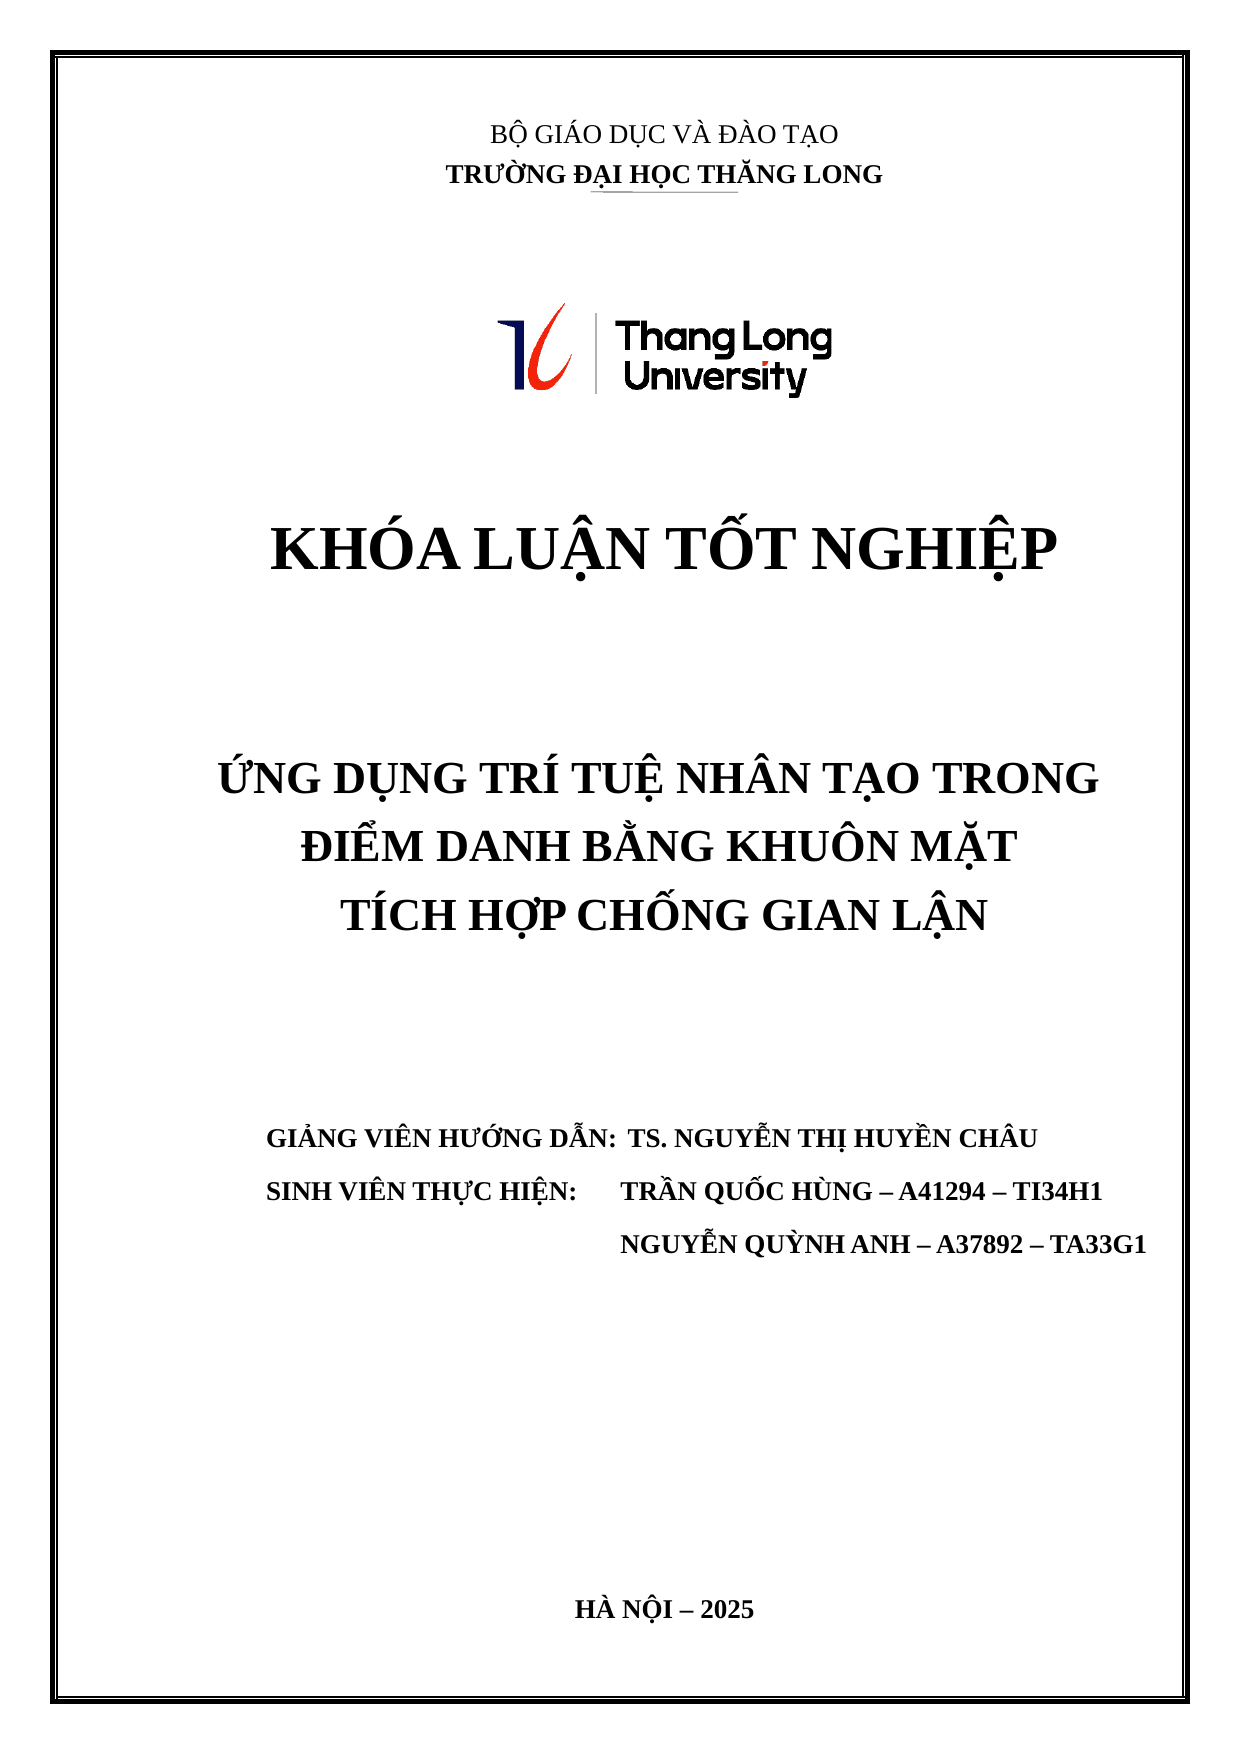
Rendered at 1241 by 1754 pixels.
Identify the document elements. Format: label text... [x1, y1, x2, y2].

text ỨNG DỤNG TRÍ TUỆ NHÂN TẠO TRONG ĐIỂM DANH BẰNG KHUÔN MẶT TÍCH HỢP CHỐNG GIAN LẬN [177, 750, 1152, 940]
text GIẢNG VIÊN HƯỚNG DẪN: TS. NGUYỄN THỊ HUYỀN CHÂU [177, 1122, 1152, 1153]
picture [497, 303, 832, 398]
text NGUYỄN QUỲNH ANH – A37892 – TA33G1 [177, 1228, 1152, 1259]
text SINH VIÊN THỰC HIỆN: TRẦN QUỐC HÙNG – A41294 – TI34H1 [177, 1175, 1152, 1206]
text BỘ GIÁO DỤC VÀ ĐÀO TẠO [177, 118, 1152, 149]
text TRƯỜNG ĐẠI HỌC THĂNG LONG [177, 158, 1152, 190]
text HÀ NỘI – 2025 [177, 1594, 1152, 1625]
text KHÓA LUẬN TỐT NGHIỆP [177, 511, 1152, 583]
